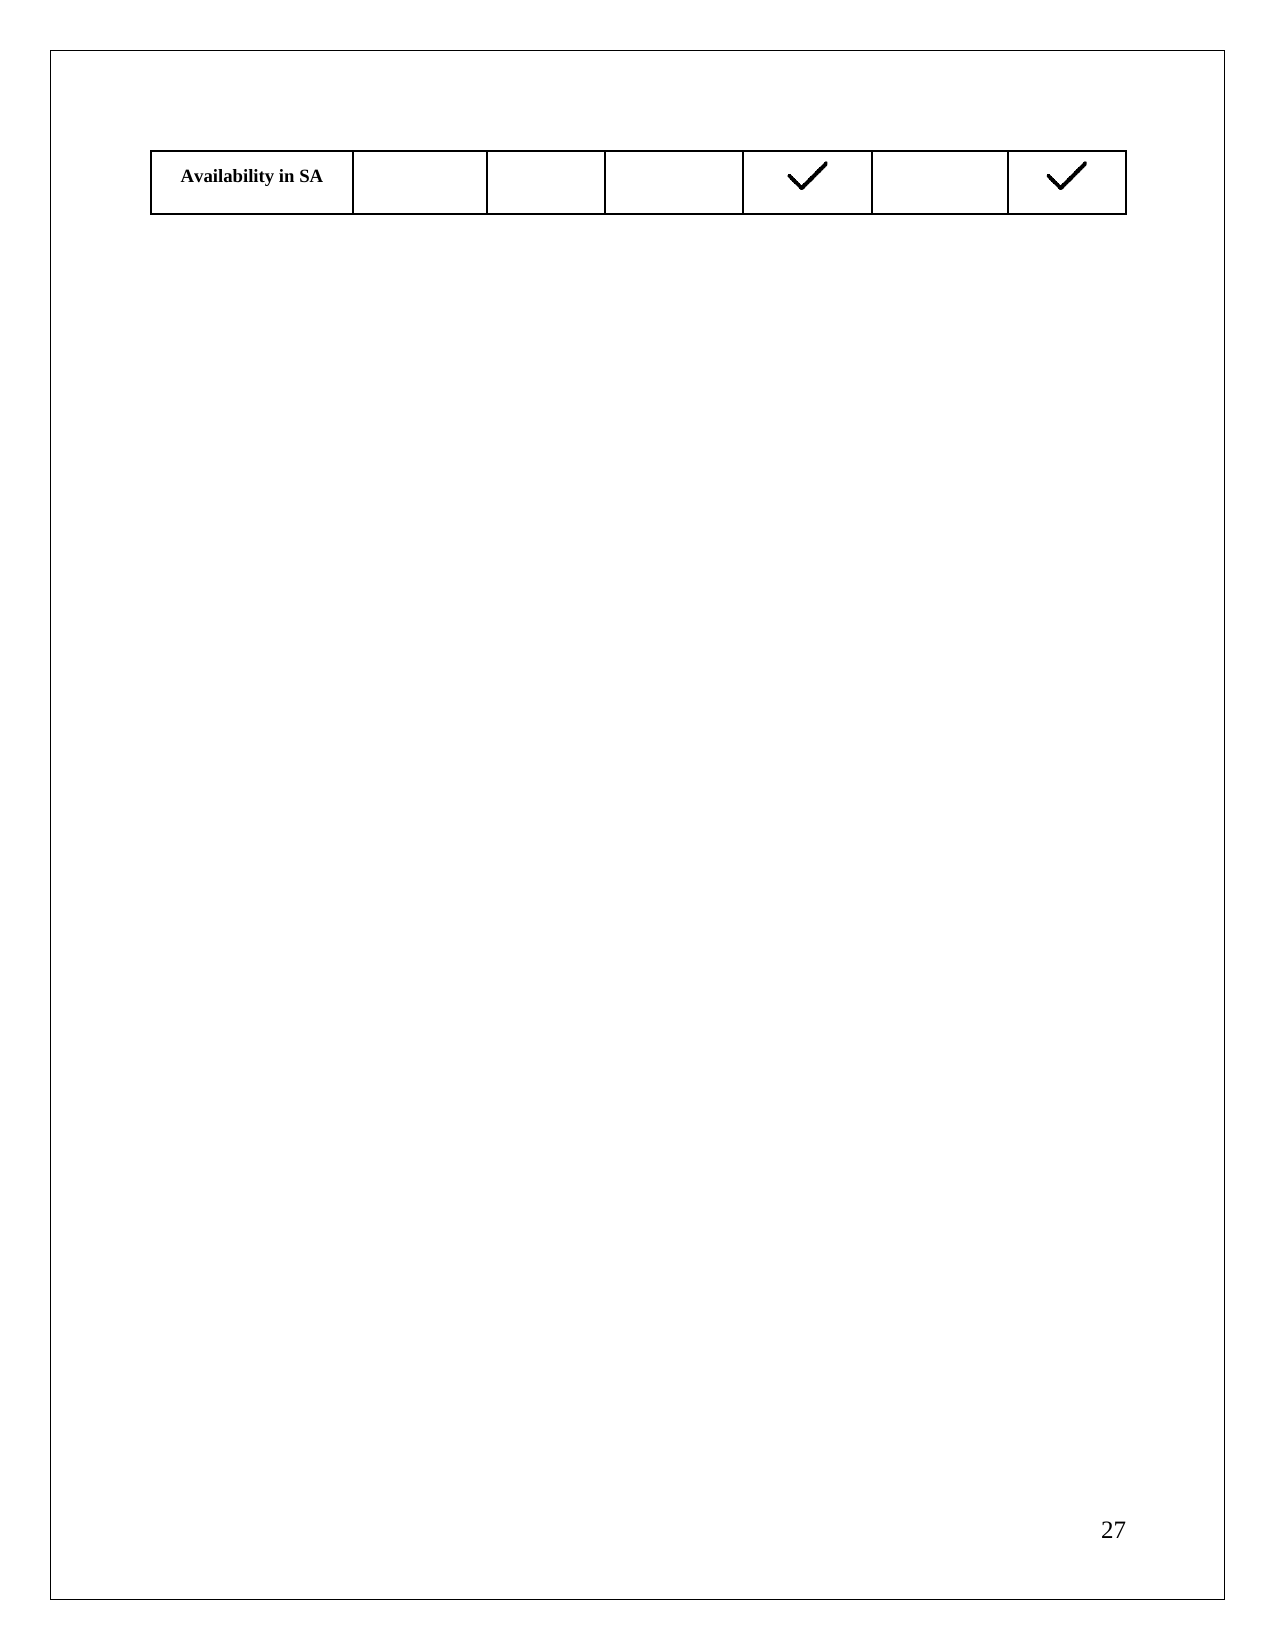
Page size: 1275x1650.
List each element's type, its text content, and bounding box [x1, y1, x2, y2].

table_cell [744, 152, 871, 213]
table_cell [606, 152, 742, 213]
picture [787, 155, 828, 196]
table_cell [873, 152, 1007, 213]
picture [1046, 155, 1087, 196]
table_cell [1009, 152, 1125, 213]
table_cell [488, 152, 604, 213]
table_cell [354, 152, 486, 213]
table_cell Availability in SA [152, 152, 352, 213]
